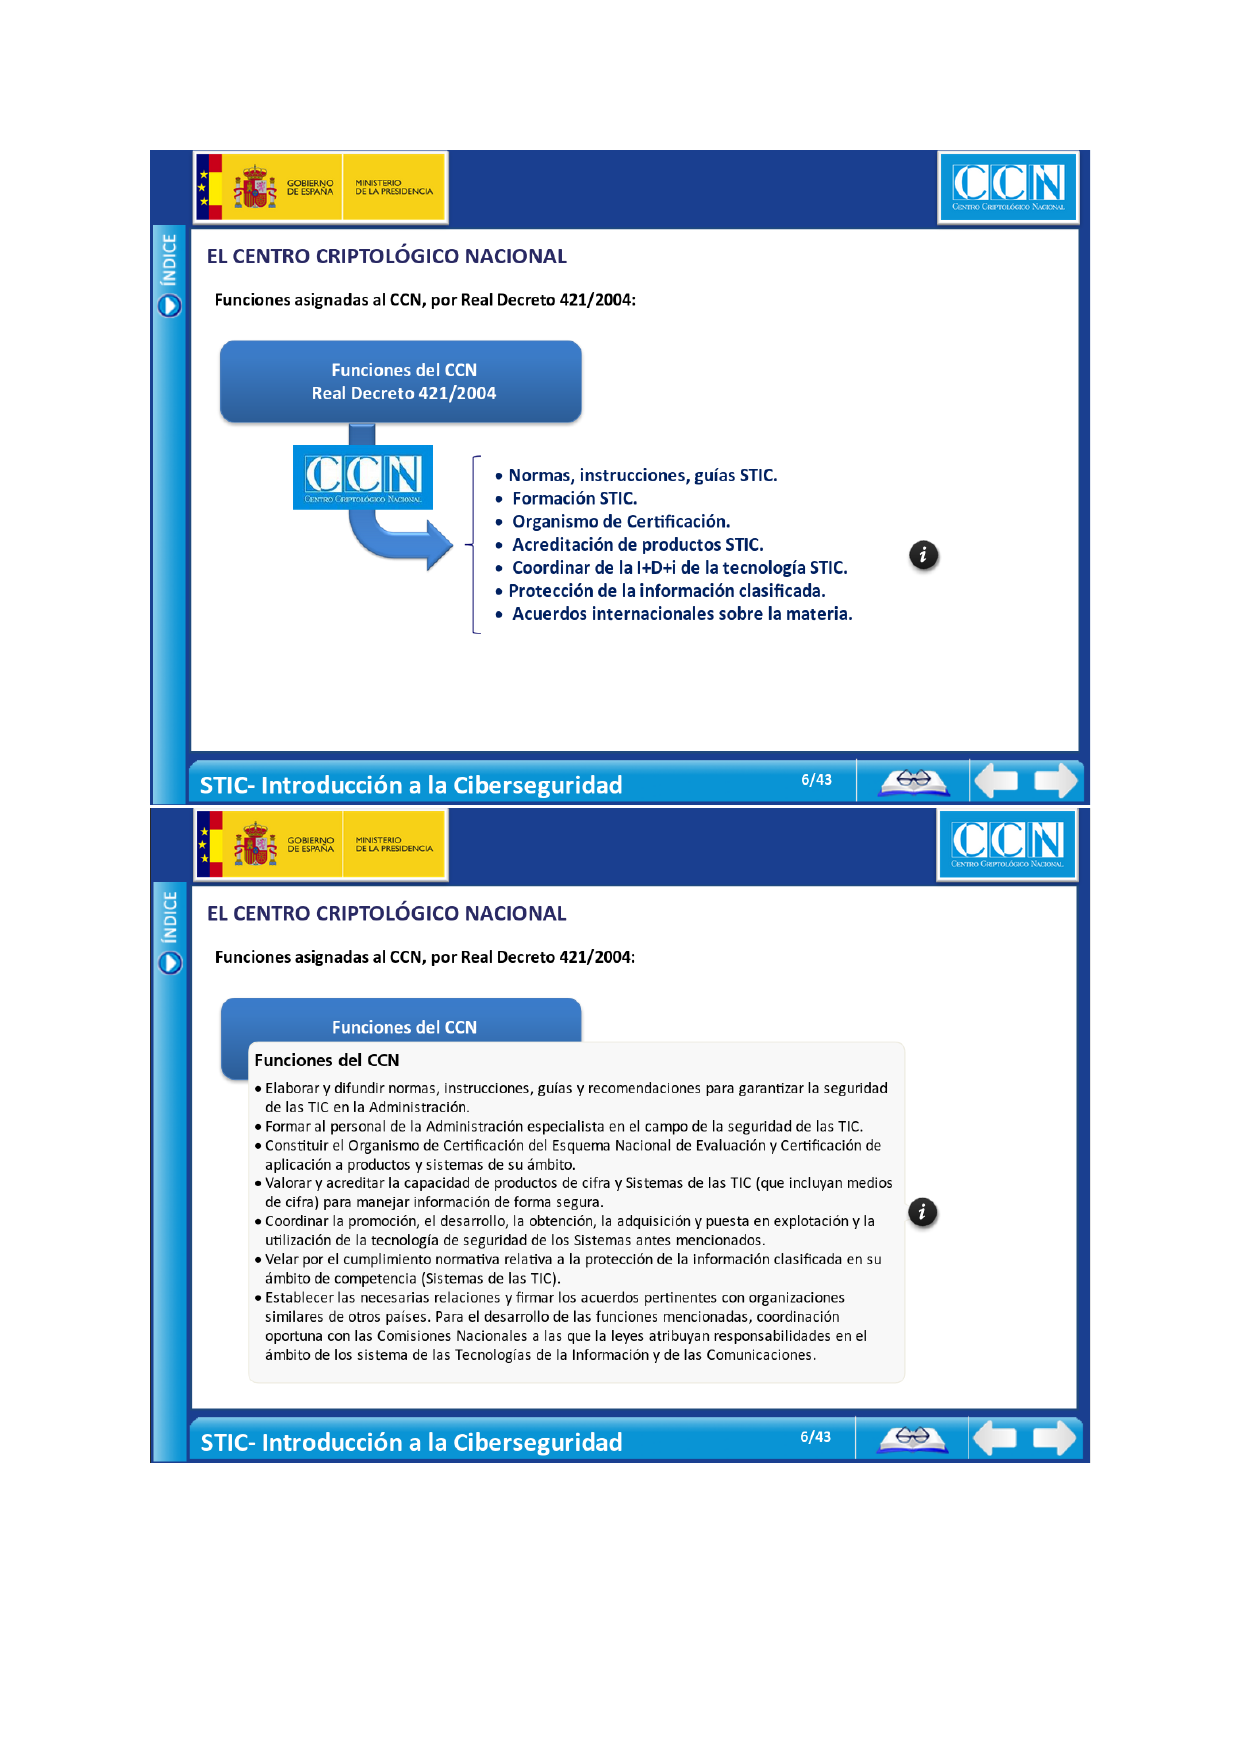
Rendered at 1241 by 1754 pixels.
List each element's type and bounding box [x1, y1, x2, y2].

picture [150, 150, 1091, 805]
picture [150, 808, 1091, 1463]
